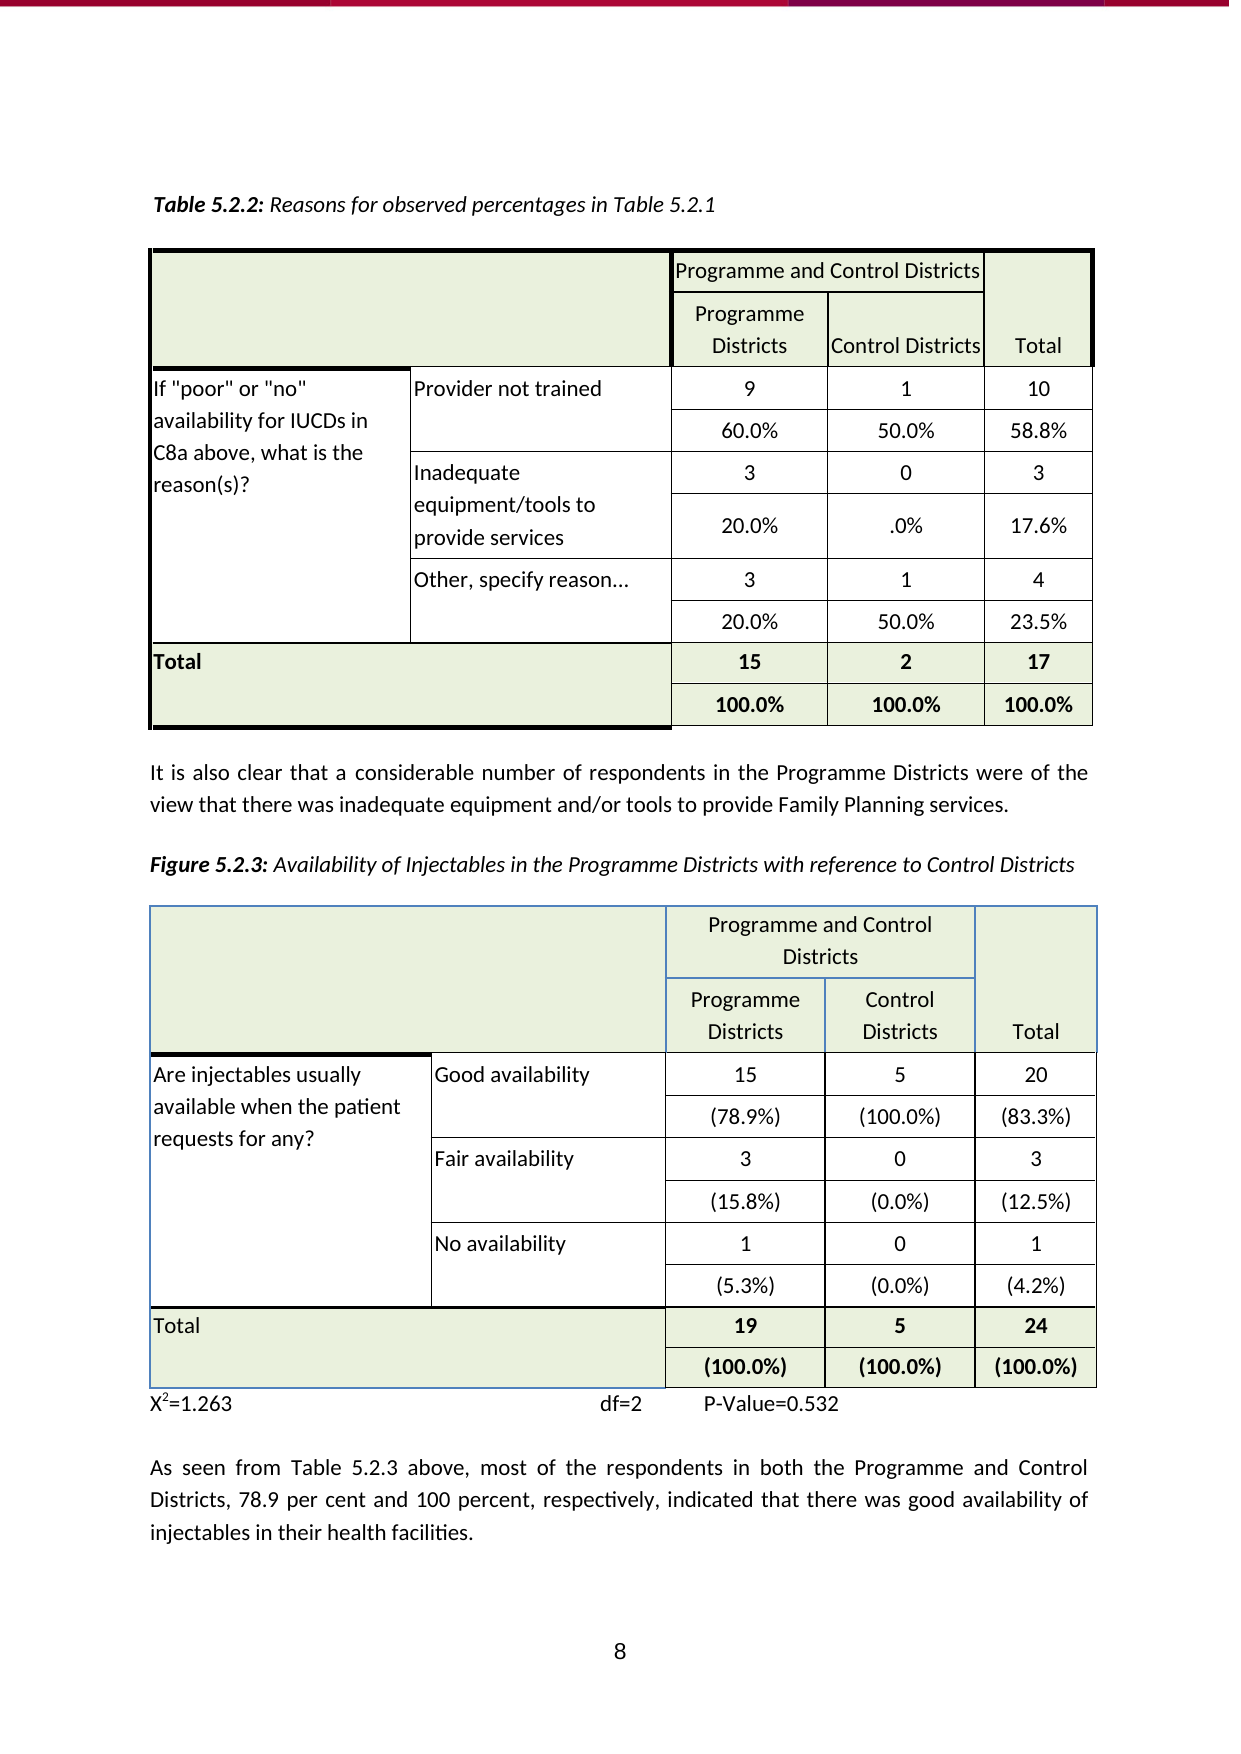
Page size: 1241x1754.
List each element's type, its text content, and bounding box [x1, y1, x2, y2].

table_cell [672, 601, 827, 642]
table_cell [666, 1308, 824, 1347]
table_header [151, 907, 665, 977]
subtitle Figure 5.2.3: Availability of Injectables in the Programme Districts with reference to Control Districts [150, 850, 1090, 878]
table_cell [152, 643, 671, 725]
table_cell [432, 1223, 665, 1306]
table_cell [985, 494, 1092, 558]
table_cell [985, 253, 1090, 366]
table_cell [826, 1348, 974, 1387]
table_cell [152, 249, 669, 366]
picture [0, 0, 1229, 1718]
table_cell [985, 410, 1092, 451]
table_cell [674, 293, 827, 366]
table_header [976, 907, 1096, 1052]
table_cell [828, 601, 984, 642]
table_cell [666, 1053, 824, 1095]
text It is also clear that a considerable number of respondents in the Programme Districts were of the view that there was inadequate equipment and/or tools to provide Family Planning services. [150, 758, 1090, 818]
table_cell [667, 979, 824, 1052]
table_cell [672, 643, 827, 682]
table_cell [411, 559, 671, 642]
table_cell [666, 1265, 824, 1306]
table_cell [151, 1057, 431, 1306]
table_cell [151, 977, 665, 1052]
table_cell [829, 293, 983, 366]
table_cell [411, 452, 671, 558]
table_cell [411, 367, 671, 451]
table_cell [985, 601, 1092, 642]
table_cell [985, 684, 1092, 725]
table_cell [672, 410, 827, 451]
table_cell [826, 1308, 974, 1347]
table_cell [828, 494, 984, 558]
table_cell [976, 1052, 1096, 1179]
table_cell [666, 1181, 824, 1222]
text X2=1.263 df=2 P-Value=0.532 [150, 1389, 1090, 1417]
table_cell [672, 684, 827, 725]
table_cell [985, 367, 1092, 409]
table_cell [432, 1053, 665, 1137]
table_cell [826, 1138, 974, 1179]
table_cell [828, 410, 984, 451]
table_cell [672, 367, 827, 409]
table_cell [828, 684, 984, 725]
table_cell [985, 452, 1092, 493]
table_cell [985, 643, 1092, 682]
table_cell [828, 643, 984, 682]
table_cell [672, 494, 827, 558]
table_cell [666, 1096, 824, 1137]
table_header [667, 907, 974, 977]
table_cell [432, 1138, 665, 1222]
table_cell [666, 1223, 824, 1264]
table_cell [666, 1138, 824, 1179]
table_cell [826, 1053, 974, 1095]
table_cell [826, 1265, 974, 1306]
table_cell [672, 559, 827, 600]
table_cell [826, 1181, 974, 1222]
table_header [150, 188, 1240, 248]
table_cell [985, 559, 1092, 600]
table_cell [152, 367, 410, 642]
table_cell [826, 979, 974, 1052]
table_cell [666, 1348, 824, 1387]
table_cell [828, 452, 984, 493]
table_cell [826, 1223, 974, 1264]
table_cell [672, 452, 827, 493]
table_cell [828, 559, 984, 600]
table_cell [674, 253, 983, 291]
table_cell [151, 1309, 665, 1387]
text As seen from Table 5.2.3 above, most of the respondents in both the Programme and Control Districts, 78.9 per cent and 100 percent, respectively, indicated that there was good availability of injectables in their health facilities. [150, 1453, 1090, 1546]
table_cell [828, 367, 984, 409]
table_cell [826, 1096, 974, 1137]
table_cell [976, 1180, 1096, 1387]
